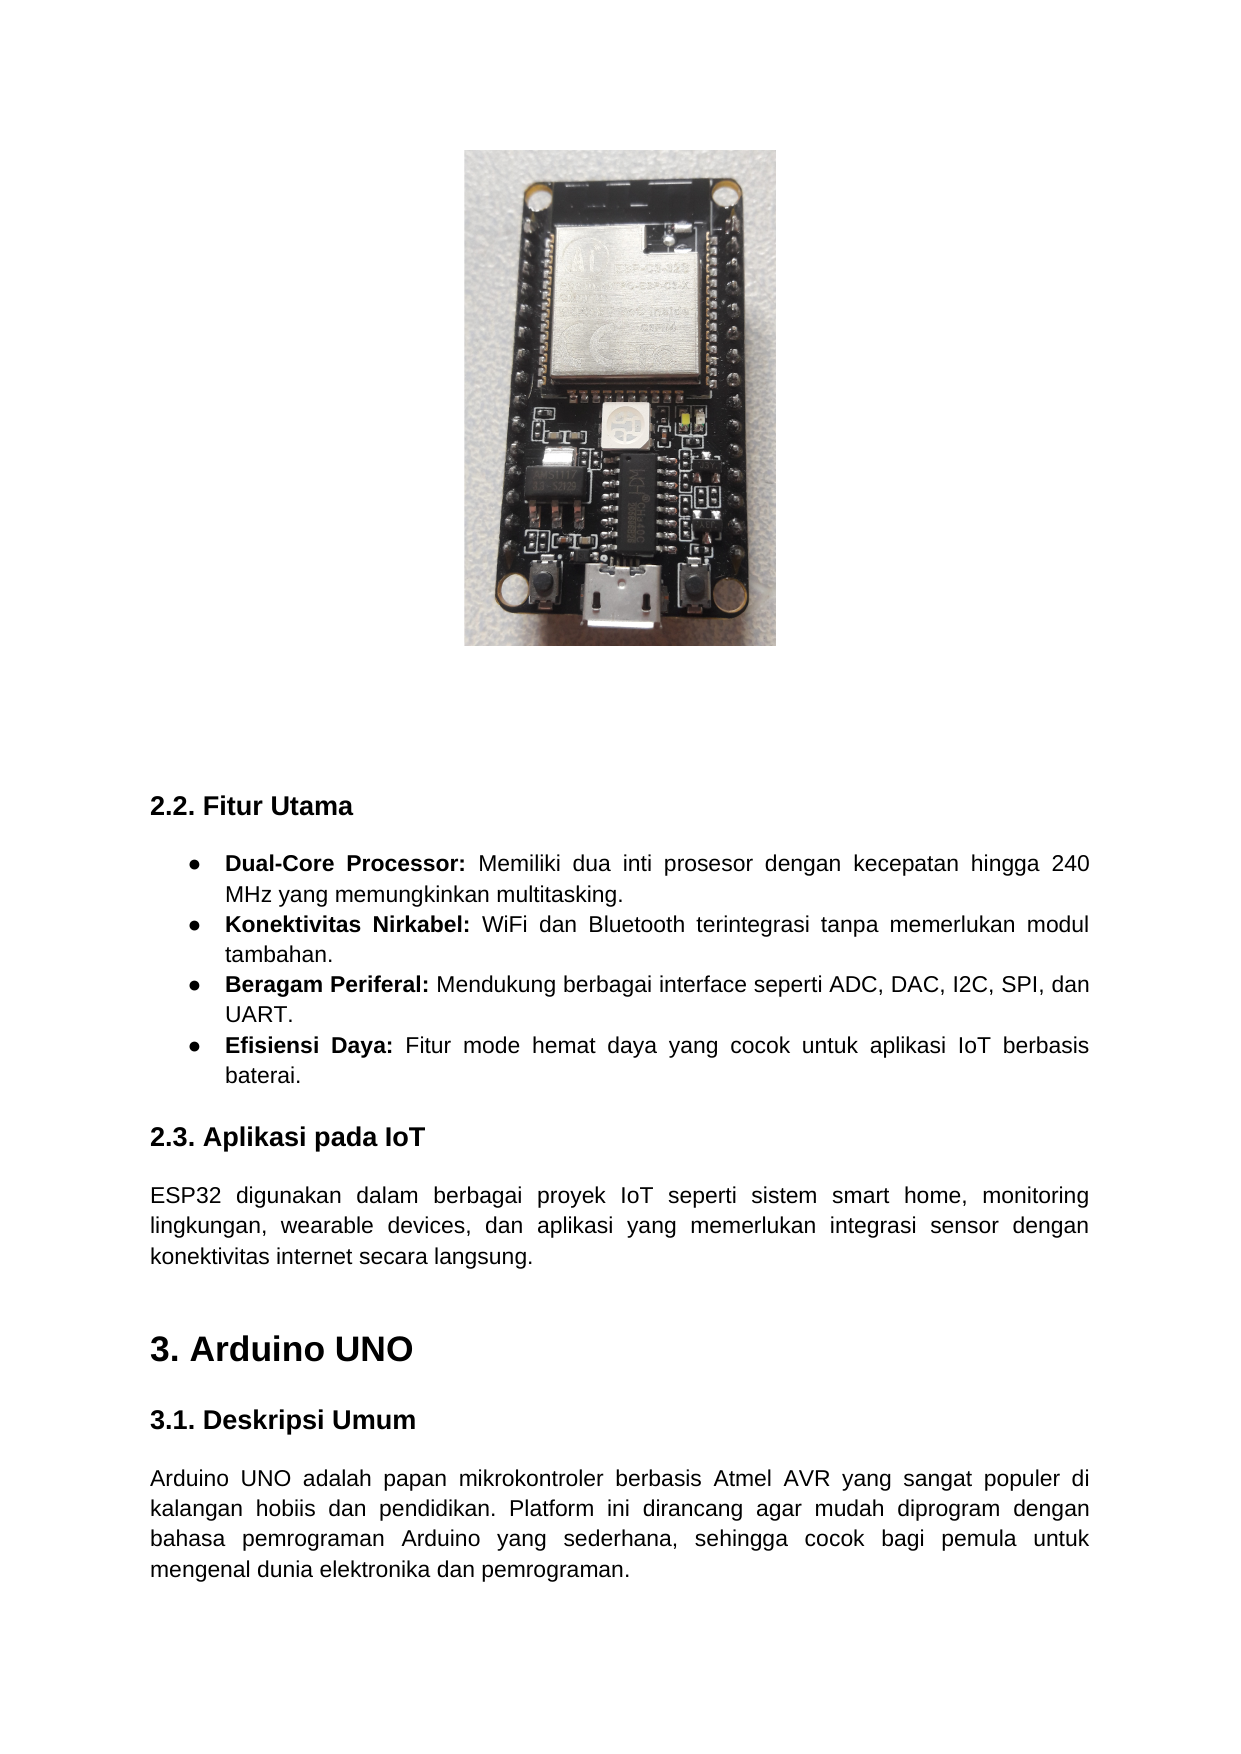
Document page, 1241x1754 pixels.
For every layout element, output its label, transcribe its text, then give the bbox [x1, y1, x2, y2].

picture [464, 150, 776, 646]
list Beragam Periferal: Mendukung berbagai interface seperti ADC, DAC, I2C, SPI, dan UART. [187, 971, 1090, 1028]
list Konektivitas Nirkabel: WiFi dan Bluetooth terintegrasi tanpa memerlukan modul tambahan. [187, 911, 1090, 967]
subtitle 2.3. Aplikasi pada IoT [150, 1121, 1090, 1152]
list Efisiensi Daya: Fitur mode hemat daya yang cocok untuk aplikasi IoT berbasis baterai. [187, 1032, 1090, 1088]
list Dual-Core Processor: Memiliki dua inti prosesor dengan kecepatan hingga 240 MHz yang memungkinkan multitasking. [187, 850, 1090, 907]
text 3. Arduino UNO [150, 1328, 1090, 1369]
text ESP32 digunakan dalam berbagai proyek IoT seperti sistem smart home, monitoring lingkungan, wearable devices, dan aplikasi yang memerlukan integrasi sensor dengan konektivitas internet secara langsung. [150, 1182, 1090, 1269]
subtitle 2.2. Fitur Utama [150, 789, 1090, 821]
subtitle 3.1. Deskripsi Umum [150, 1404, 1090, 1435]
text Arduino UNO adalah papan mikrokontroler berbasis Atmel AVR yang sangat populer di kalangan hobiis dan pendidikan. Platform ini dirancang agar mudah diprogram dengan bahasa pemrograman Arduino yang sederhana, sehingga cocok bagi pemula untuk mengenal dunia elektronika dan pemrograman. [150, 1465, 1090, 1582]
